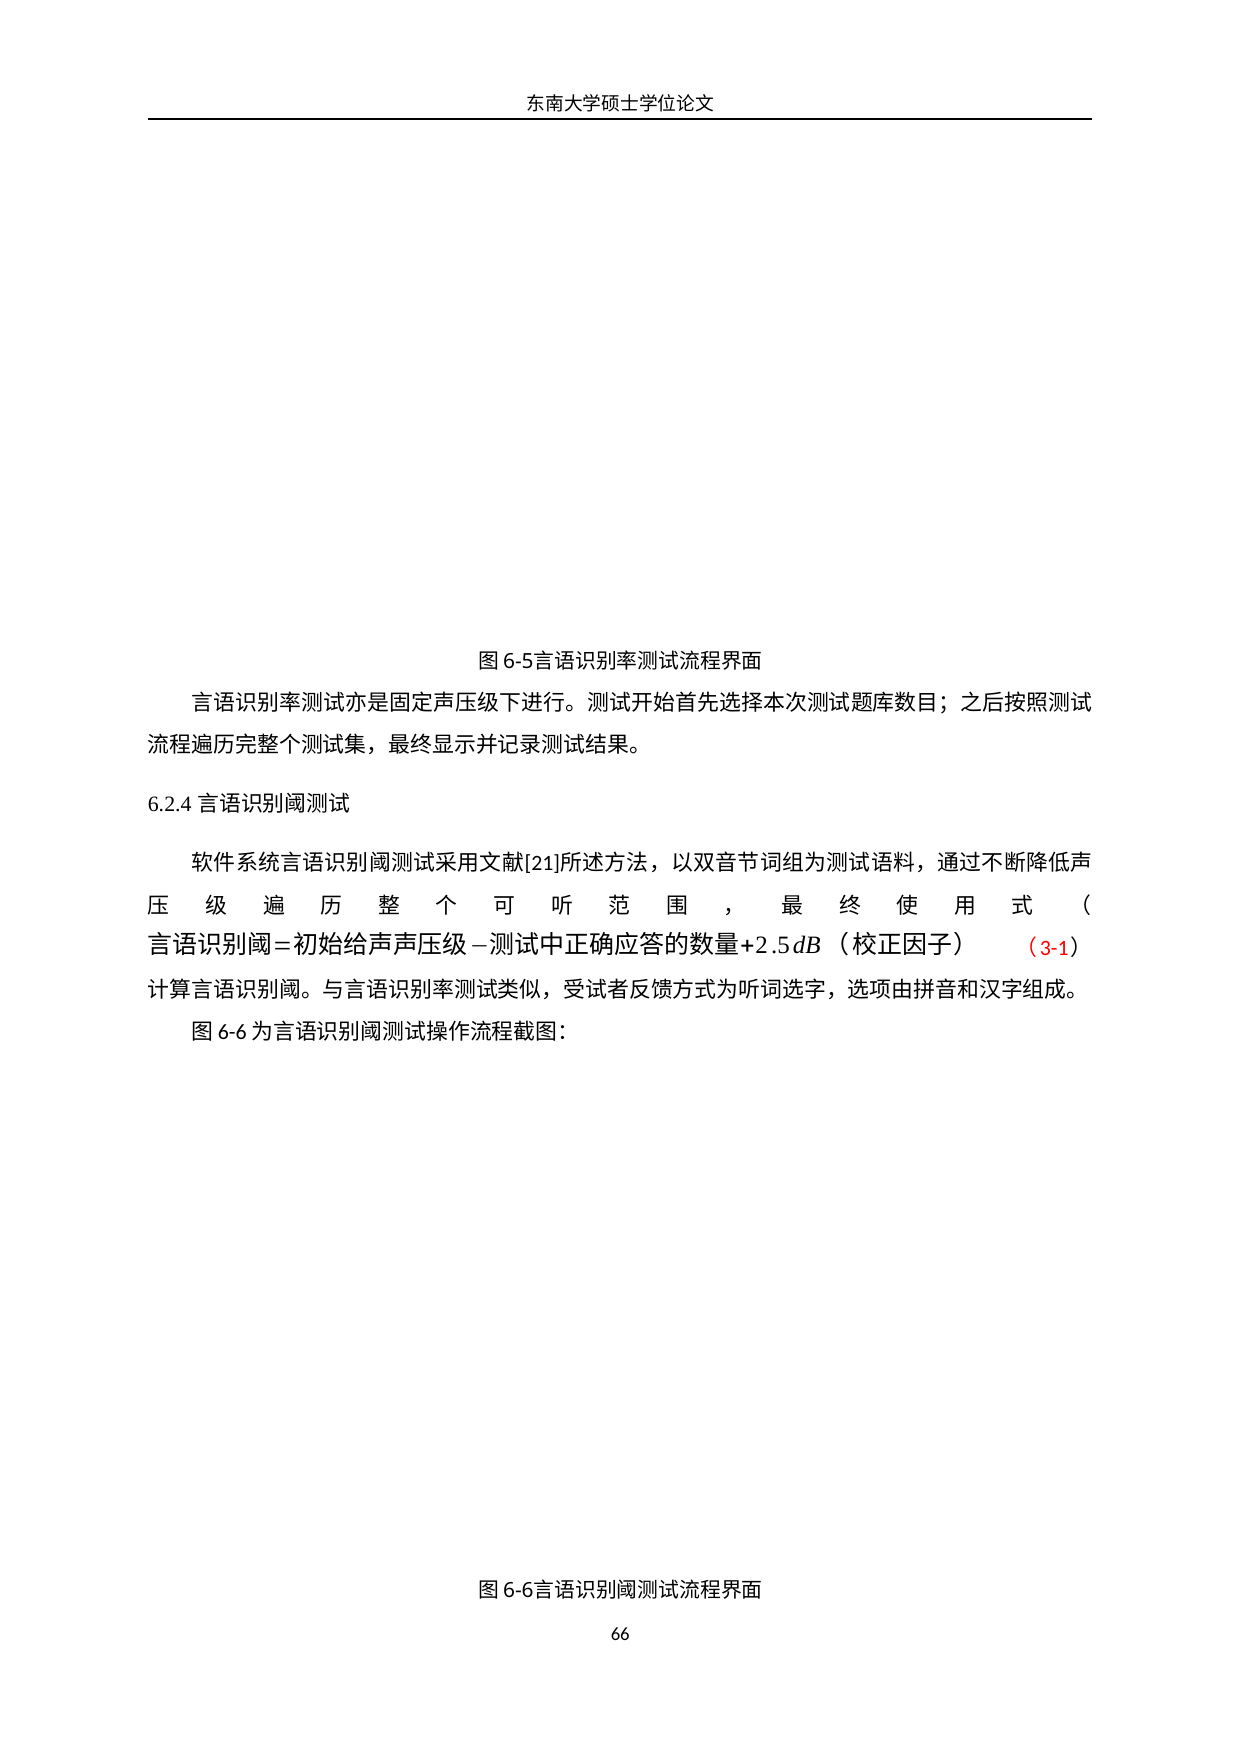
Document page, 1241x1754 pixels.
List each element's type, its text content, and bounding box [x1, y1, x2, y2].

text 图6-6言语识别阈测试流程界面 [148, 1571, 1092, 1605]
text 言语识别率测试亦是固定声压级下进行。测试开始首先选择本次测试题库数目；之后按照测试流程遍历完整个测试集，最终显示并记录测试结果。 [148, 684, 1092, 760]
text 图6-5言语识别率测试流程界面 [148, 642, 1092, 676]
text 图6-6为言语识别阈测试操作流程截图： [148, 1013, 1092, 1047]
text 软件系统言语识别阈测试采用文献[21]所述方法，以双音节词组为测试语料，通过不断降低声压级遍历整个可听范围，最终使用式（ （3-1）计算言语识别阈。与言语识别率测试类似，受试者反馈方式为听词选字，选项由拼音和汉字组成。 [148, 844, 1092, 1005]
text 6.2.4 言语识别阈测试 [148, 785, 1092, 819]
